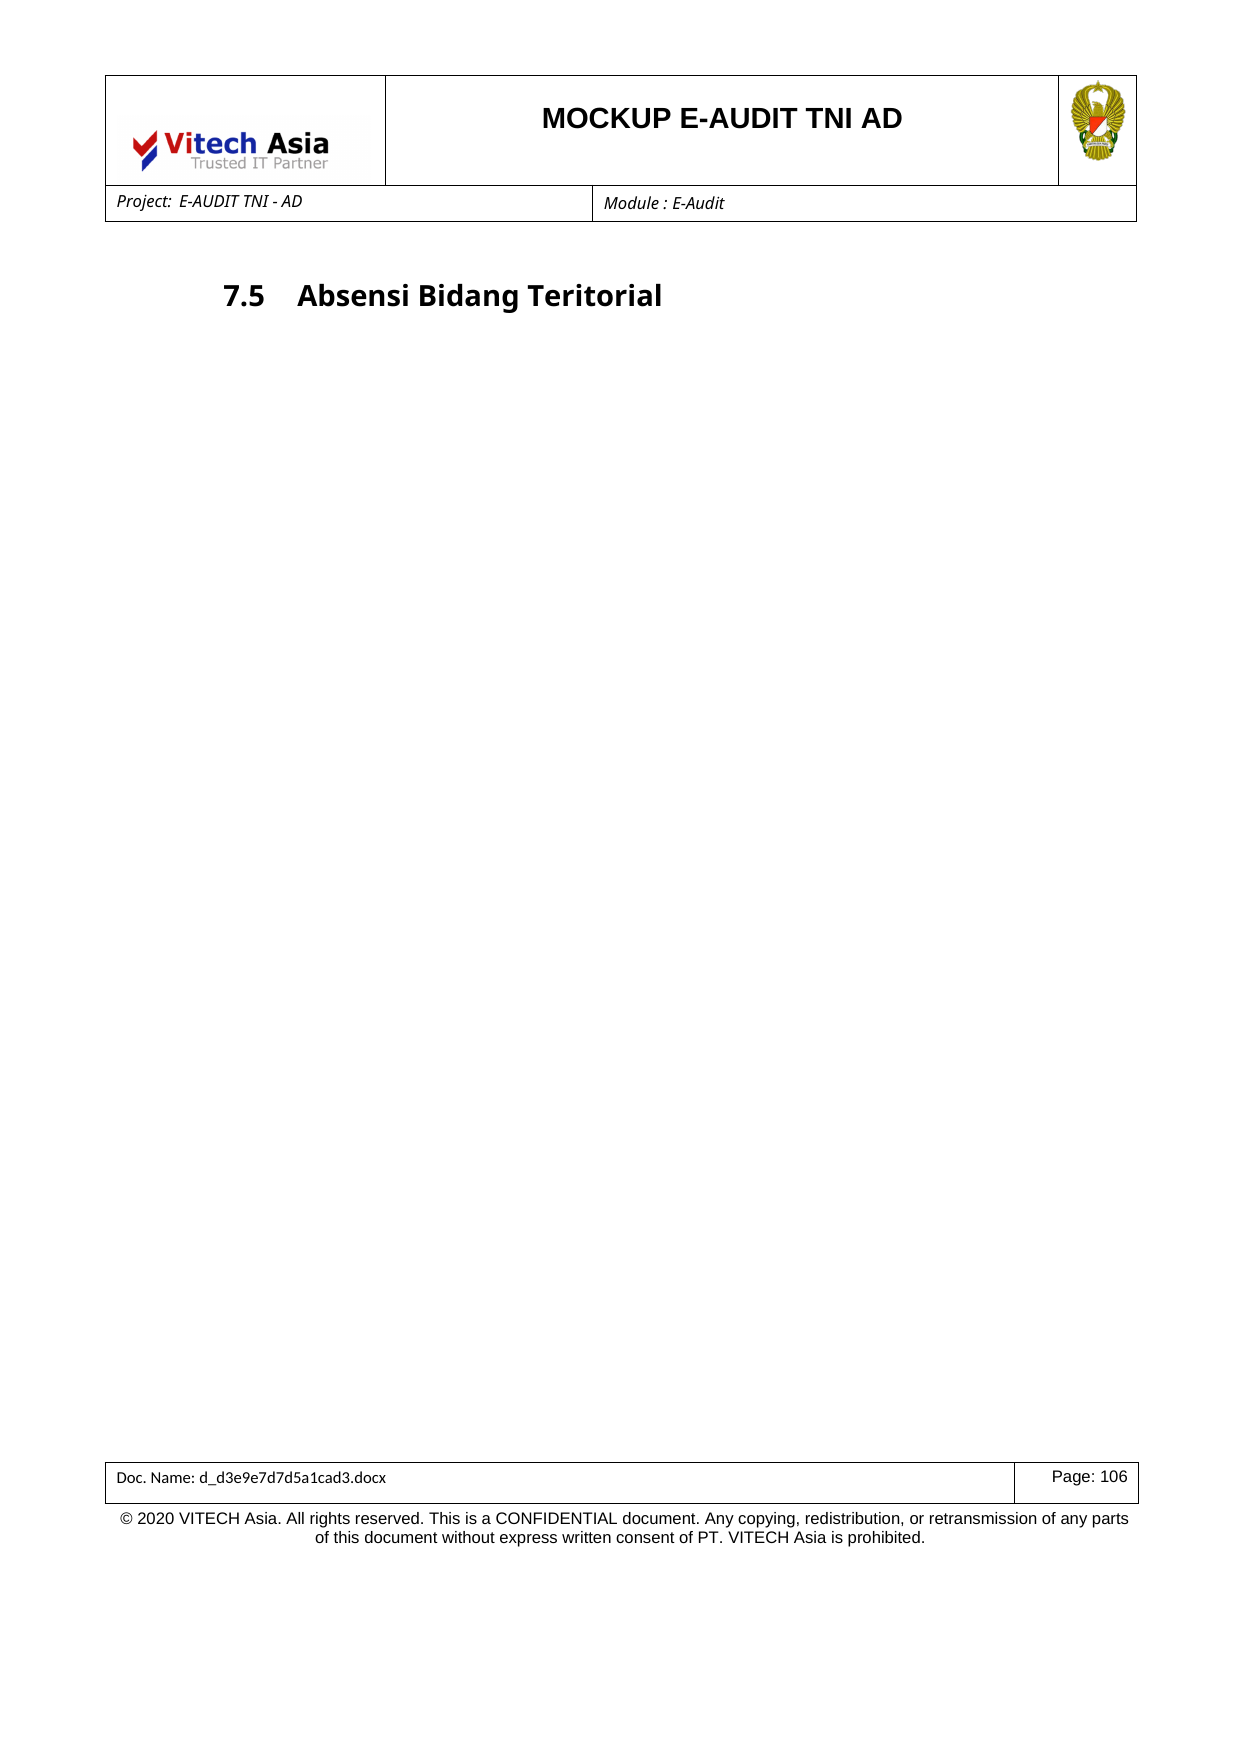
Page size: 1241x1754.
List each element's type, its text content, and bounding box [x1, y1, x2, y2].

picture [116, 115, 372, 185]
list Absensi Bidang Teritorial [223, 275, 1135, 314]
picture [1063, 77, 1132, 164]
